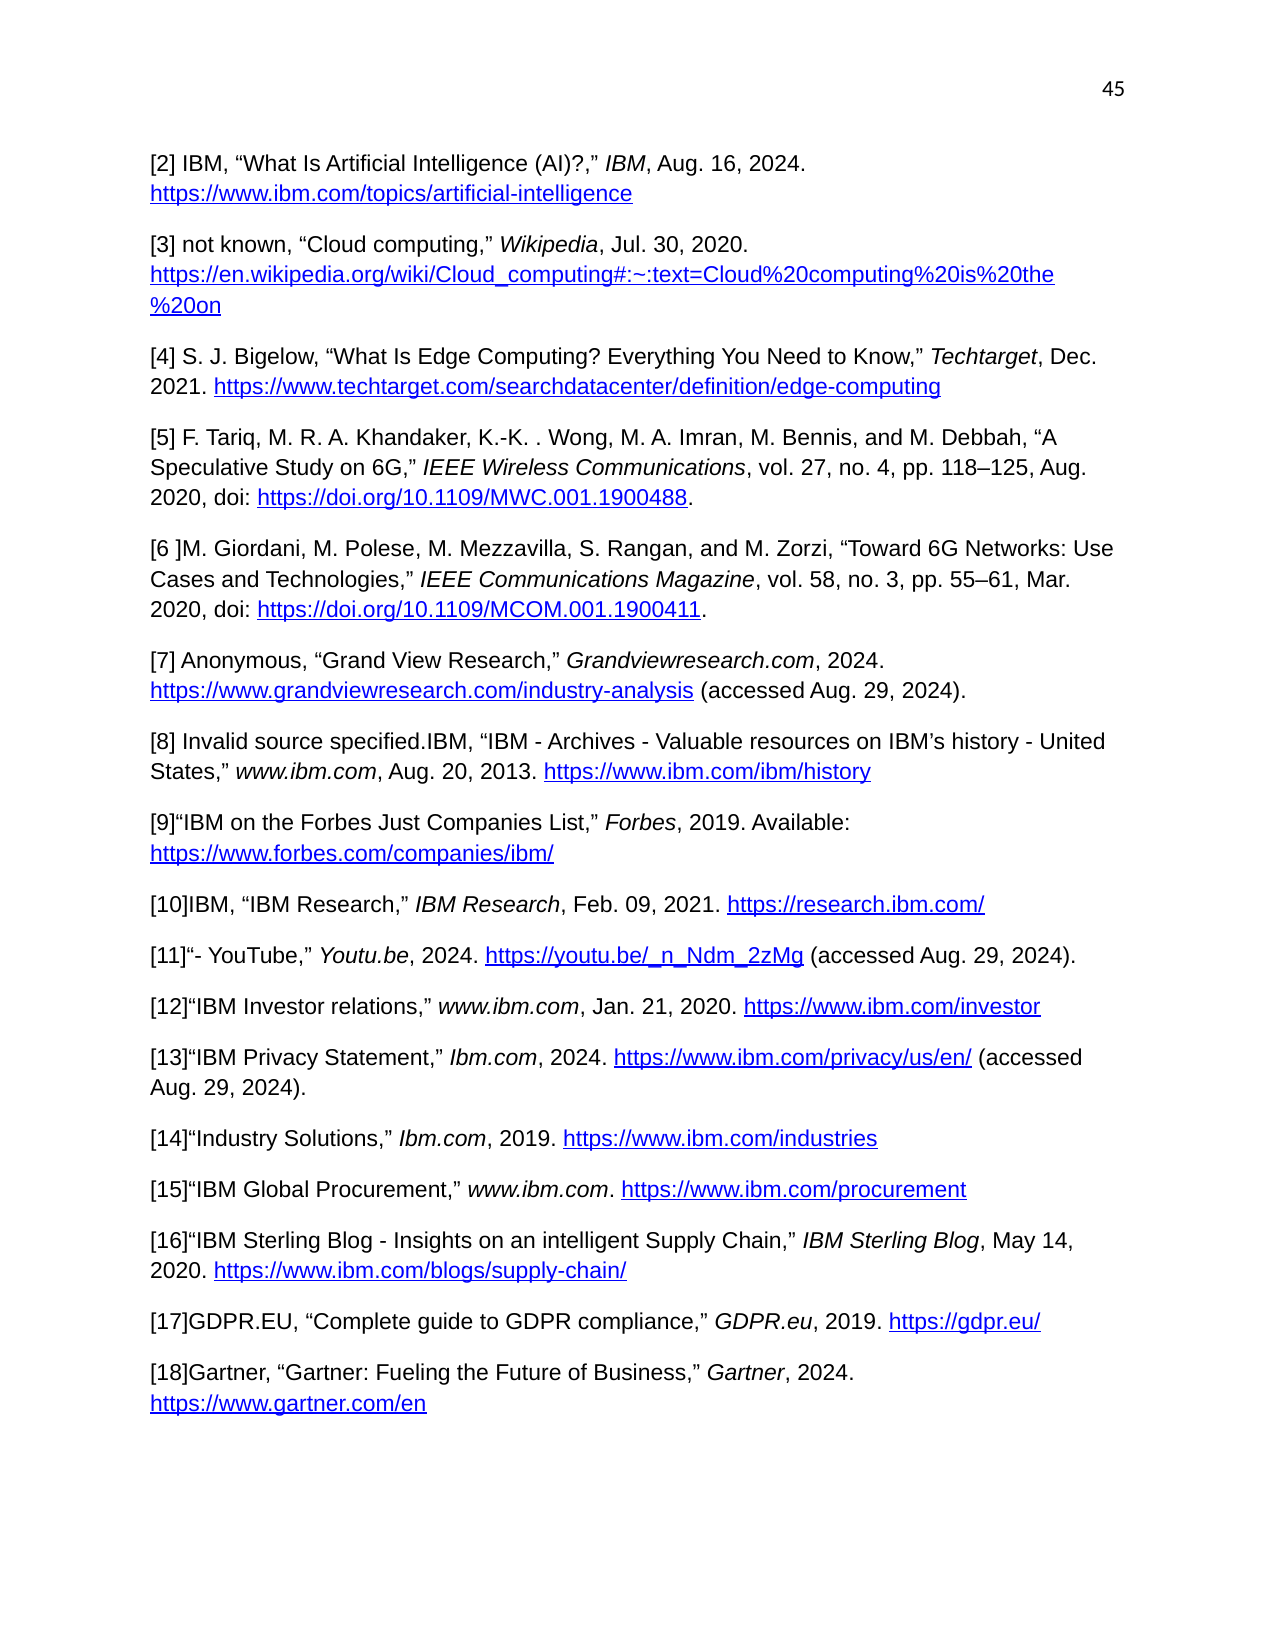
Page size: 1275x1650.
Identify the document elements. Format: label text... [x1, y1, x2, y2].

text [5] F. Tariq, M. R. A. Khandaker, K.-K. . Wong, M. A. Imran, M. Bennis, and M. Debbah, “A Speculative Study on 6G,” IEEE Wireless Communications, vol. 27, no. 4, pp. 118–125, Aug. 2020, doi: https://doi.org/10.1109/MWC.001.1900488. [150, 424, 1125, 511]
text [17]GDPR.EU, “Complete guide to GDPR compliance,” GDPR.eu, 2019. https://gdpr.eu/ [150, 1308, 1125, 1335]
text [10]IBM, “IBM Research,” IBM Research, Feb. 09, 2021. https://research.ibm.com/ [150, 891, 1125, 917]
text [6 ]M. Giordani, M. Polese, M. Mezzavilla, S. Rangan, and M. Zorzi, “Toward 6G Networks: Use Cases and Technologies,” IEEE Communications Magazine, vol. 58, no. 3, pp. 55–61, Mar. 2020, doi: https://doi.org/10.1109/MCOM.001.1900411. [150, 535, 1125, 622]
text [12]“IBM Investor relations,” www.ibm.com, Jan. 21, 2020. https://www.ibm.com/investor [150, 993, 1125, 1019]
text [3] not known, “Cloud computing,” Wikipedia, Jul. 30, 2020. https://en.wikipedia.org/wiki/Cloud_computing#:~:text=Cloud%20computing%20is%20the%20on [150, 231, 1125, 318]
text [7] Anonymous, “Grand View Research,” Grandviewresearch.com, 2024. https://www.grandviewresearch.com/industry-analysis (accessed Aug. 29, 2024). [150, 647, 1125, 703]
text [11]“- YouTube,” Youtu.be, 2024. https://youtu.be/_n_Ndm_2zMg (accessed Aug. 29, 2024). [150, 942, 1125, 968]
text [14]“Industry Solutions,” Ibm.com, 2019. https://www.ibm.com/industries [150, 1125, 1125, 1151]
text [8] IBM, “IBM - Archives - Valuable resources on IBM’s history - United States,” www.ibm.com, Aug. 20, 2013. https://www.ibm.com/ibm/history [150, 728, 1125, 785]
text [9]“IBM on the Forbes Just Companies List,” Forbes, 2019. Available: https://www.forbes.com/companies/ibm/ [150, 809, 1125, 866]
text [16]“IBM Sterling Blog - Insights on an intelligent Supply Chain,” IBM Sterling Blog, May 14, 2020. https://www.ibm.com/blogs/supply-chain/ [150, 1227, 1125, 1284]
text [18]Gartner, “Gartner: Fueling the Future of Business,” Gartner, 2024. https://www.gartner.com/en [150, 1359, 1125, 1416]
text [2] IBM, “What Is Artificial Intelligence (AI)?,” IBM, Aug. 16, 2024. https://www.ibm.com/topics/artificial-intelligence [150, 150, 1125, 207]
text [13]“IBM Privacy Statement,” Ibm.com, 2024. https://www.ibm.com/privacy/us/en/ (accessed Aug. 29, 2024). [150, 1044, 1125, 1100]
text [15]“IBM Global Procurement,” www.ibm.com. https://www.ibm.com/procurement [150, 1176, 1125, 1202]
text [4] S. J. Bigelow, “What Is Edge Computing? Everything You Need to Know,” Techtarget, Dec. 2021. https://www.techtarget.com/searchdatacenter/definition/edge-computing [150, 343, 1125, 399]
